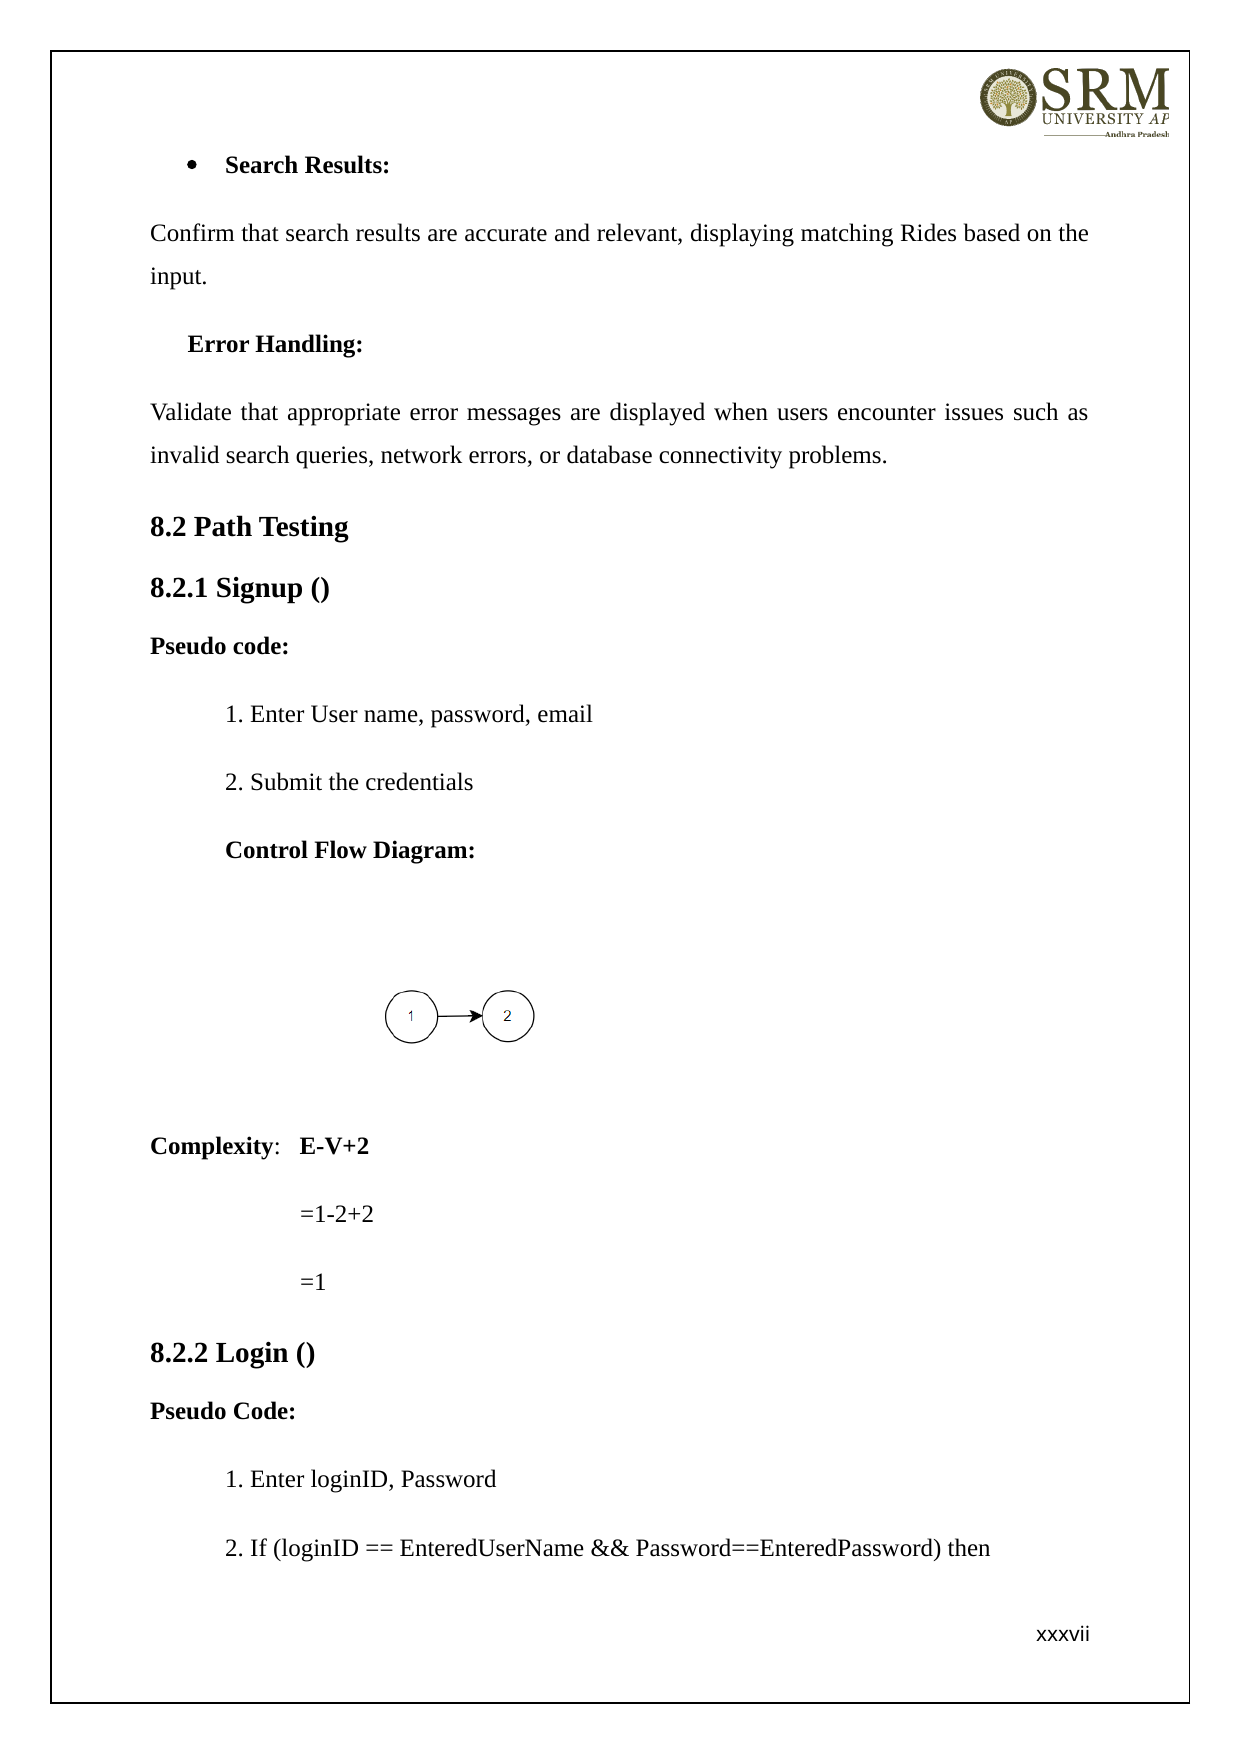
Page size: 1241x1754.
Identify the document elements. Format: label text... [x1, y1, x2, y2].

picture [358, 958, 571, 1080]
text 2. Submit the credentials [150, 767, 1090, 796]
text Validate that appropriate error messages are displayed when users encounter issues such as invalid search queries, network errors, or database connectivity problems. [150, 397, 1090, 469]
subtitle 8.2.1 Signup () [150, 570, 1090, 603]
subtitle 8.2 Path Testing [150, 509, 1090, 542]
text Error Handling: [187, 329, 1090, 358]
text 2. If (loginID == EnteredUserName && Password==EnteredPassword) then [150, 1533, 1090, 1561]
text 1. Enter loginID, Password [150, 1464, 1090, 1493]
text =1-2+2 [150, 1199, 1090, 1228]
text =1 [150, 1267, 1090, 1296]
text Pseudo Code: [150, 1396, 1090, 1425]
text Confirm that search results are accurate and relevant, displaying matching Rides based on the input. [150, 218, 1090, 290]
picture [980, 68, 1169, 137]
text Control Flow Diagram: [150, 835, 1090, 864]
text 1. Enter User name, password, email [150, 699, 1090, 728]
text Pseudo code: [150, 631, 1090, 660]
subtitle 8.2.2 Login () [150, 1335, 1090, 1369]
text Complexity: E-V+2 [150, 964, 1090, 1160]
list Search Results: [187, 150, 1090, 179]
